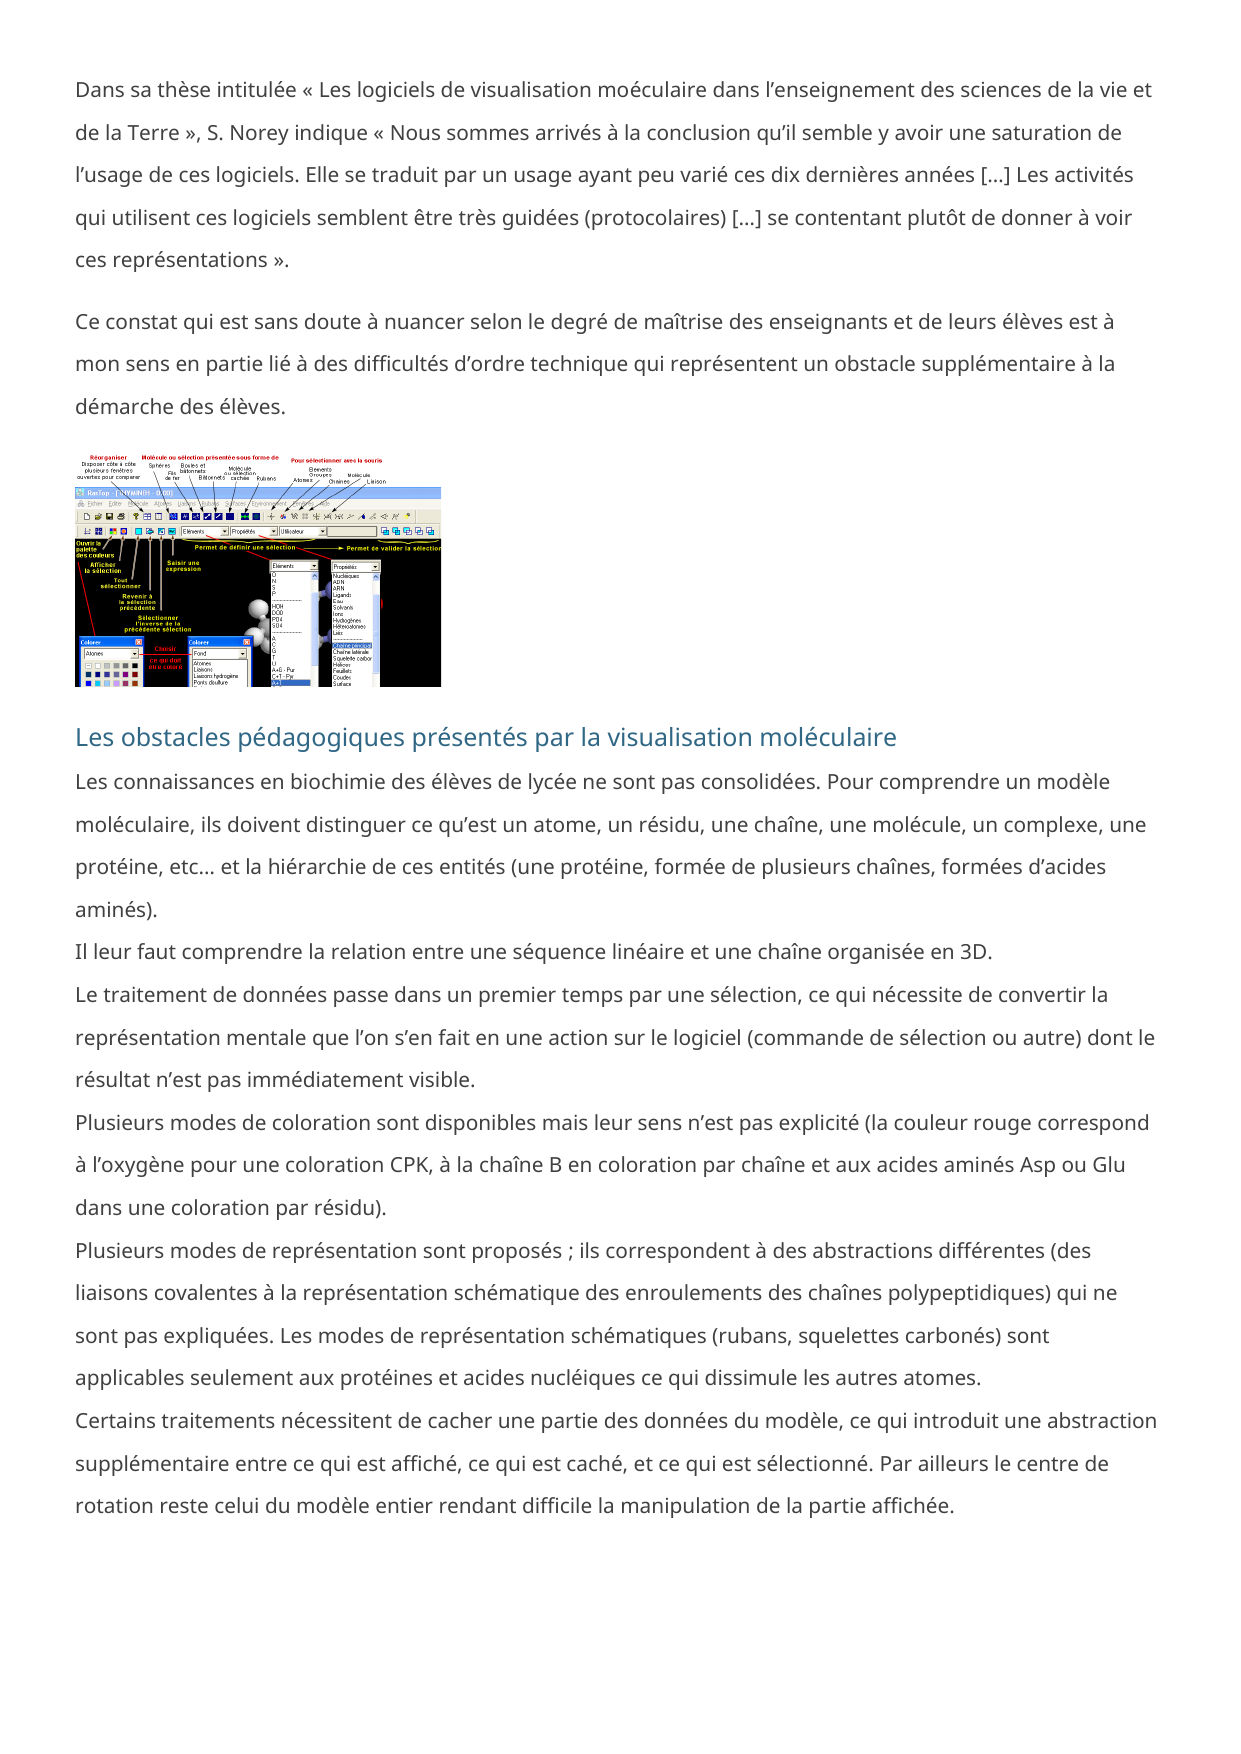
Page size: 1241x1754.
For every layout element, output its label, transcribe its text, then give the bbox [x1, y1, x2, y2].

text Dans sa thèse intitulée « Les logiciels de visualisation moéculaire dans l’enseignement des sciences de la vie et de la Terre », S. Norey indique « Nous sommes arrivés à la conclusion qu’il semble y avoir une saturation de l’usage de ces logiciels. Elle se traduit par un usage ayant peu varié ces dix dernières années […] Les activités qui utilisent ces logiciels semblent être très guidées (protocolaires) […] se contentant plutôt de donner à voir ces représentations ». [75, 75, 1165, 274]
text Ce constat qui est sans doute à nuancer selon le degré de maîtrise des enseignants et de leurs élèves est à mon sens en partie lié à des difficultés d’ordre technique qui représentent un obstacle supplémentaire à la démarche des élèves. [75, 307, 1165, 420]
picture [75, 453, 442, 687]
text Les connaissances en biochimie des élèves de lycée ne sont pas consolidées. Pour comprendre un modèle moléculaire, ils doivent distinguer ce qu’est un atome, un résidu, une chaîne, une molécule, un complexe, une protéine, etc… et la hiérarchie de ces entités (une protéine, formée de plusieurs chaînes, formées d’acides aminés). Il leur faut comprendre la relation entre une séquence linéaire et une chaîne organisée en 3D. Le traitement de données passe dans un premier temps par une sélection, ce qui nécessite de convertir la représentation mentale que l’on s’en fait en une action sur le logiciel (commande de sélection ou autre) dont le résultat n’est pas immédiatement visible. Plusieurs modes de coloration sont disponibles mais leur sens n’est pas explicité (la couleur rouge correspond à l’oxygène pour une coloration CPK, à la chaîne B en coloration par chaîne et aux acides aminés Asp ou Glu dans une coloration par résidu). Plusieurs modes de représentation sont proposés ; ils correspondent à des abstractions différentes (des liaisons covalentes à la représentation schématique des enroulements des chaînes polypeptidiques) qui ne sont pas expliquées. Les modes de représentation schématiques (rubans, squelettes carbonés) sont applicables seulement aux protéines et acides nucléiques ce qui dissimule les autres atomes. Certains traitements nécessitent de cacher une partie des données du modèle, ce qui introduit une abstraction supplémentaire entre ce qui est affiché, ce qui est caché, et ce qui est sélectionné. Par ailleurs le centre de rotation reste celui du modèle entier rendant difficile la manipulation de la partie affichée. [75, 767, 1165, 1520]
subtitle Les obstacles pédagogiques présentés par la visualisation moléculaire [75, 720, 1165, 754]
